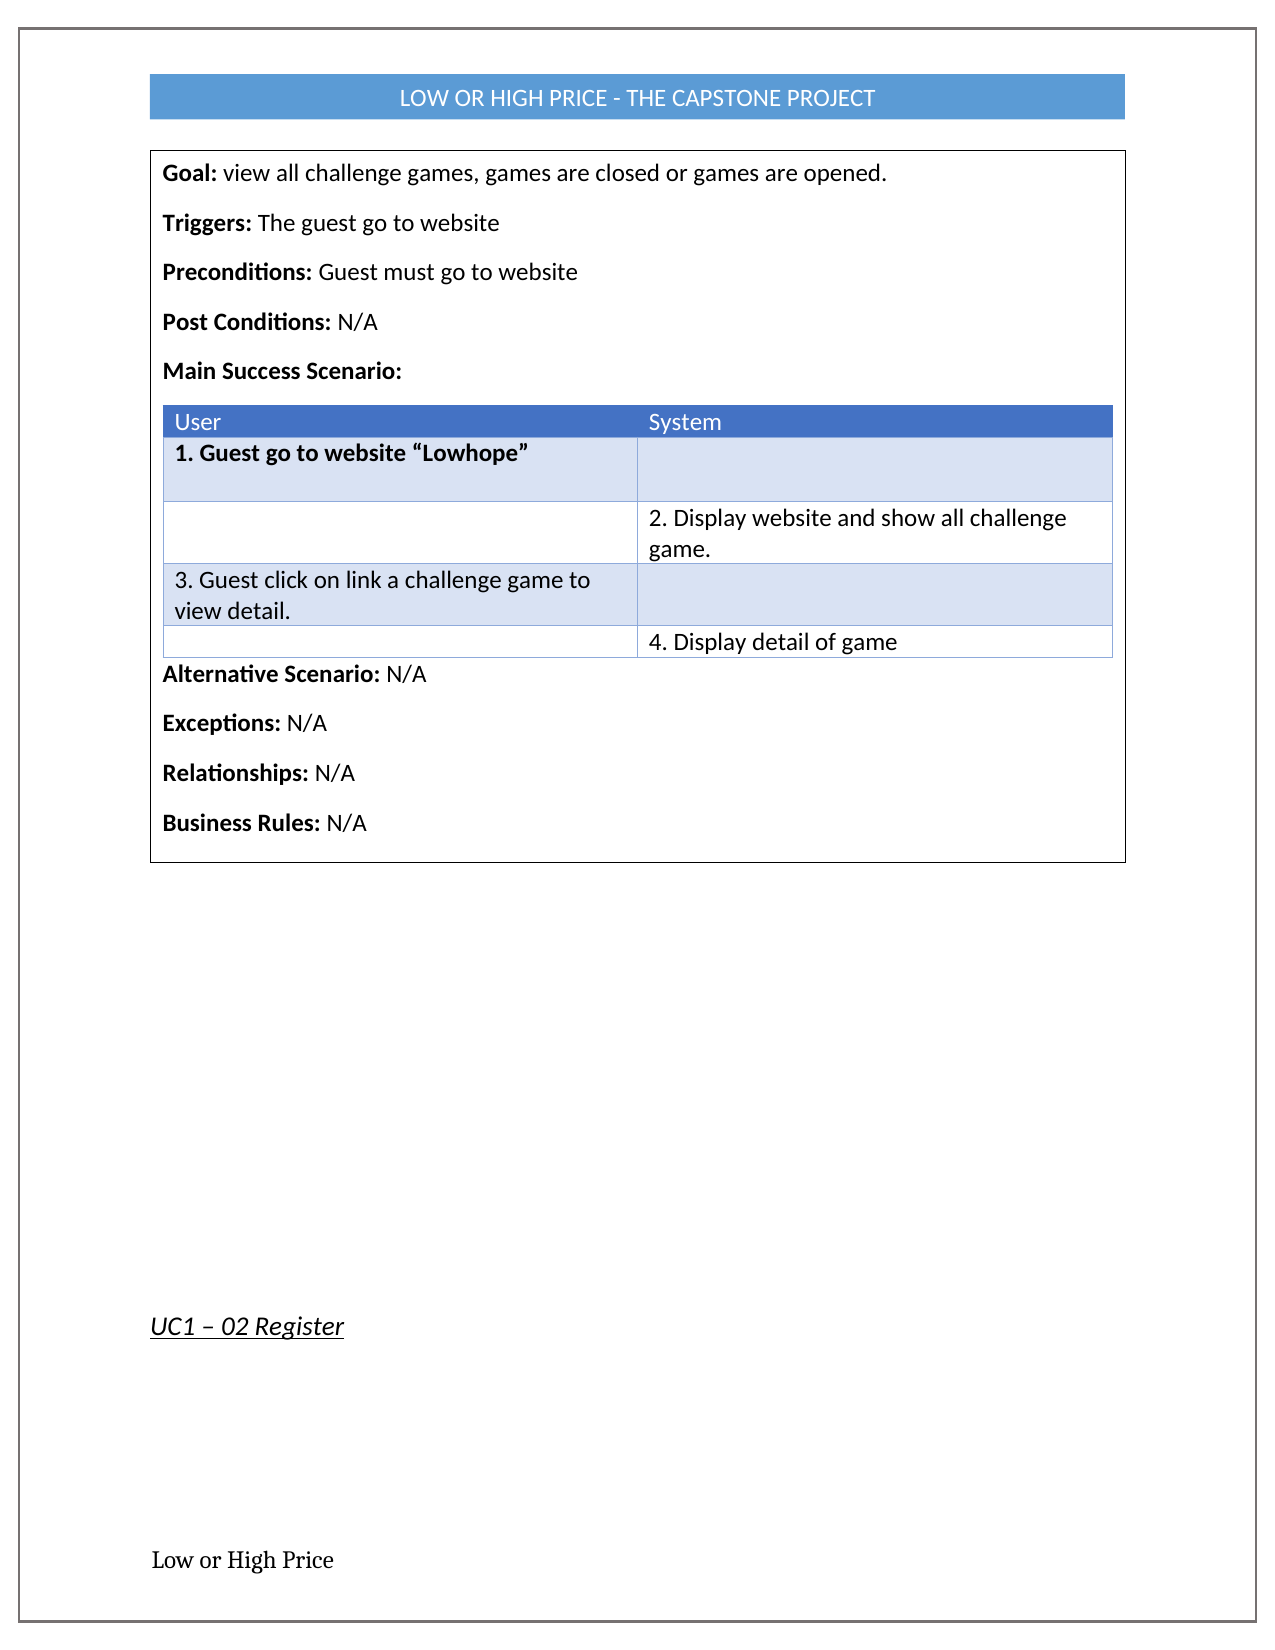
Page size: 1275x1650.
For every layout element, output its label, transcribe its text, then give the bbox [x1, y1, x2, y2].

text UC1 – 02 Register [150, 1309, 1125, 1342]
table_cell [151, 151, 1125, 862]
